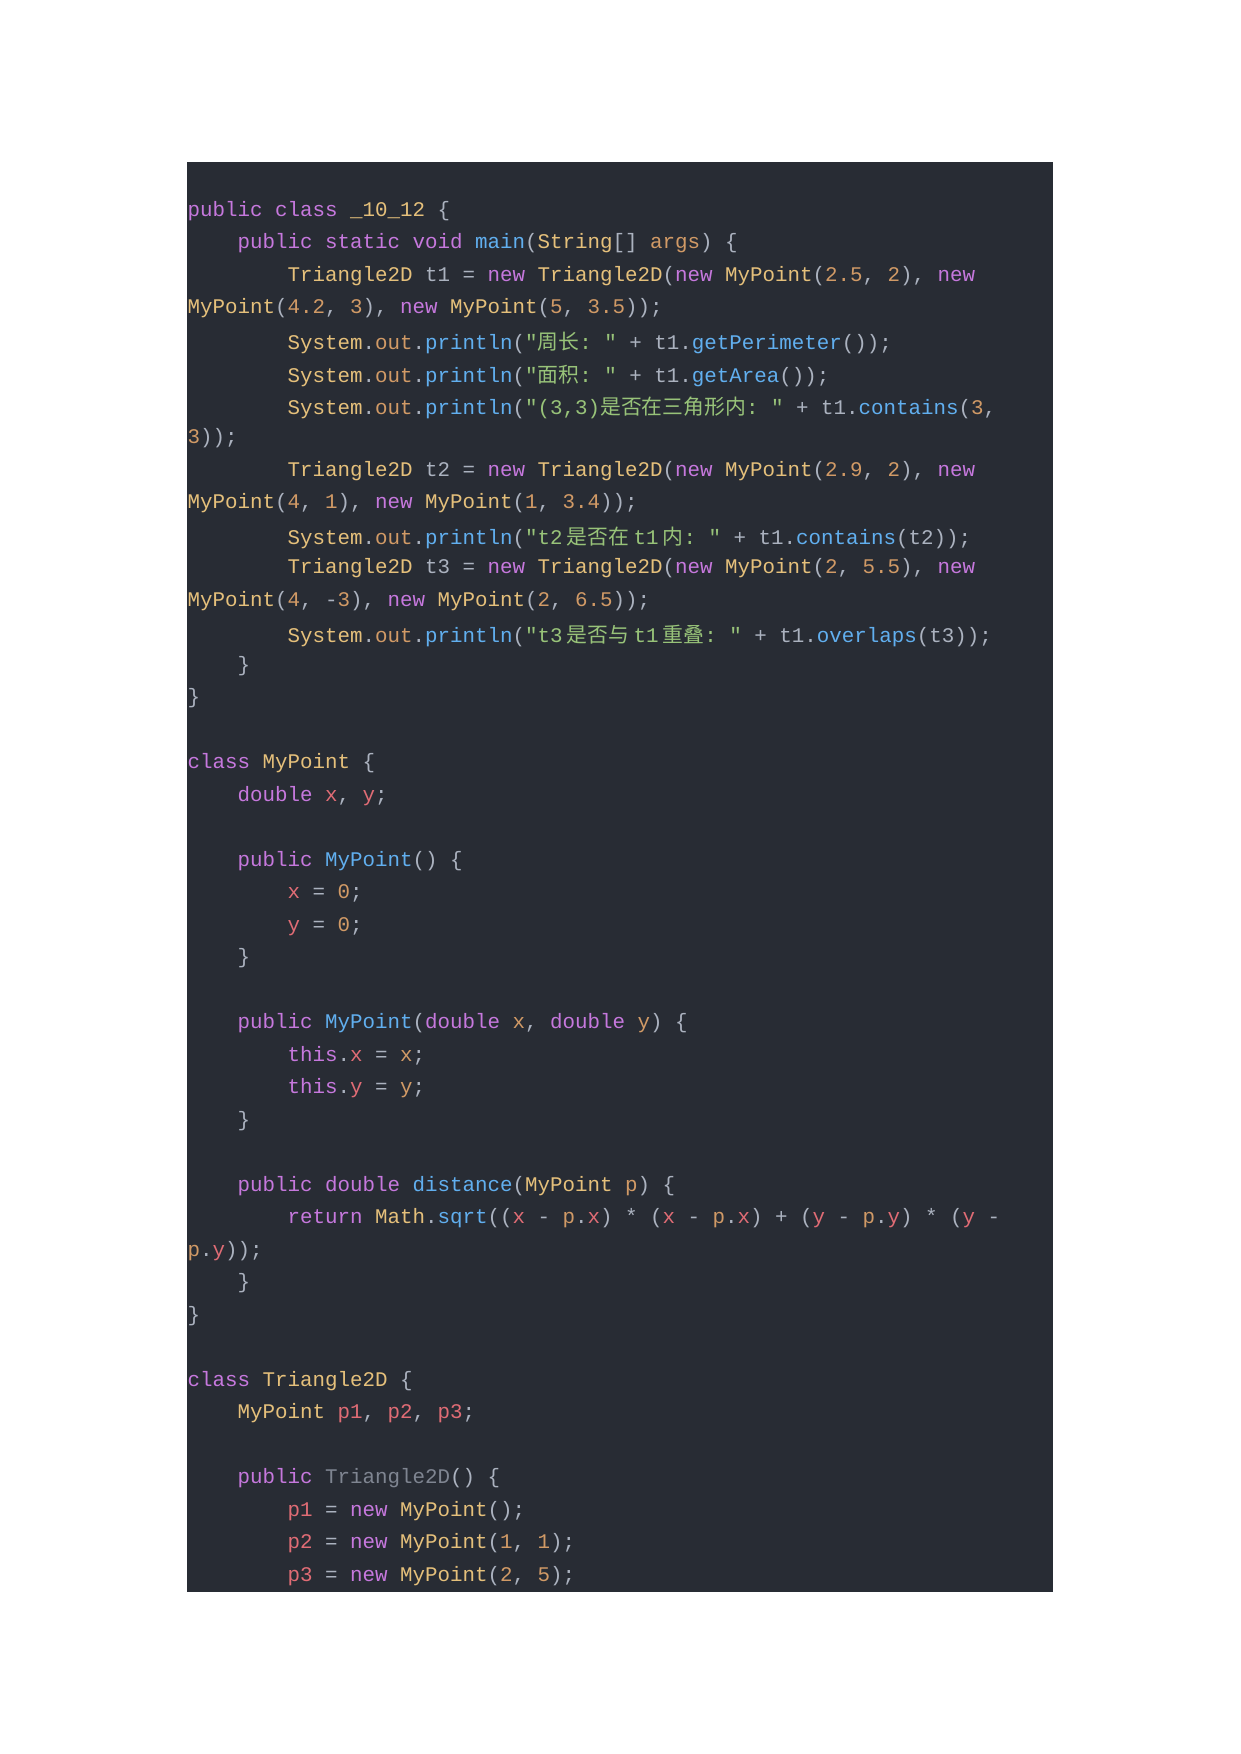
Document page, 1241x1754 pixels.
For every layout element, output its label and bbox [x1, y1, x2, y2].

text [187, 162, 1053, 1592]
